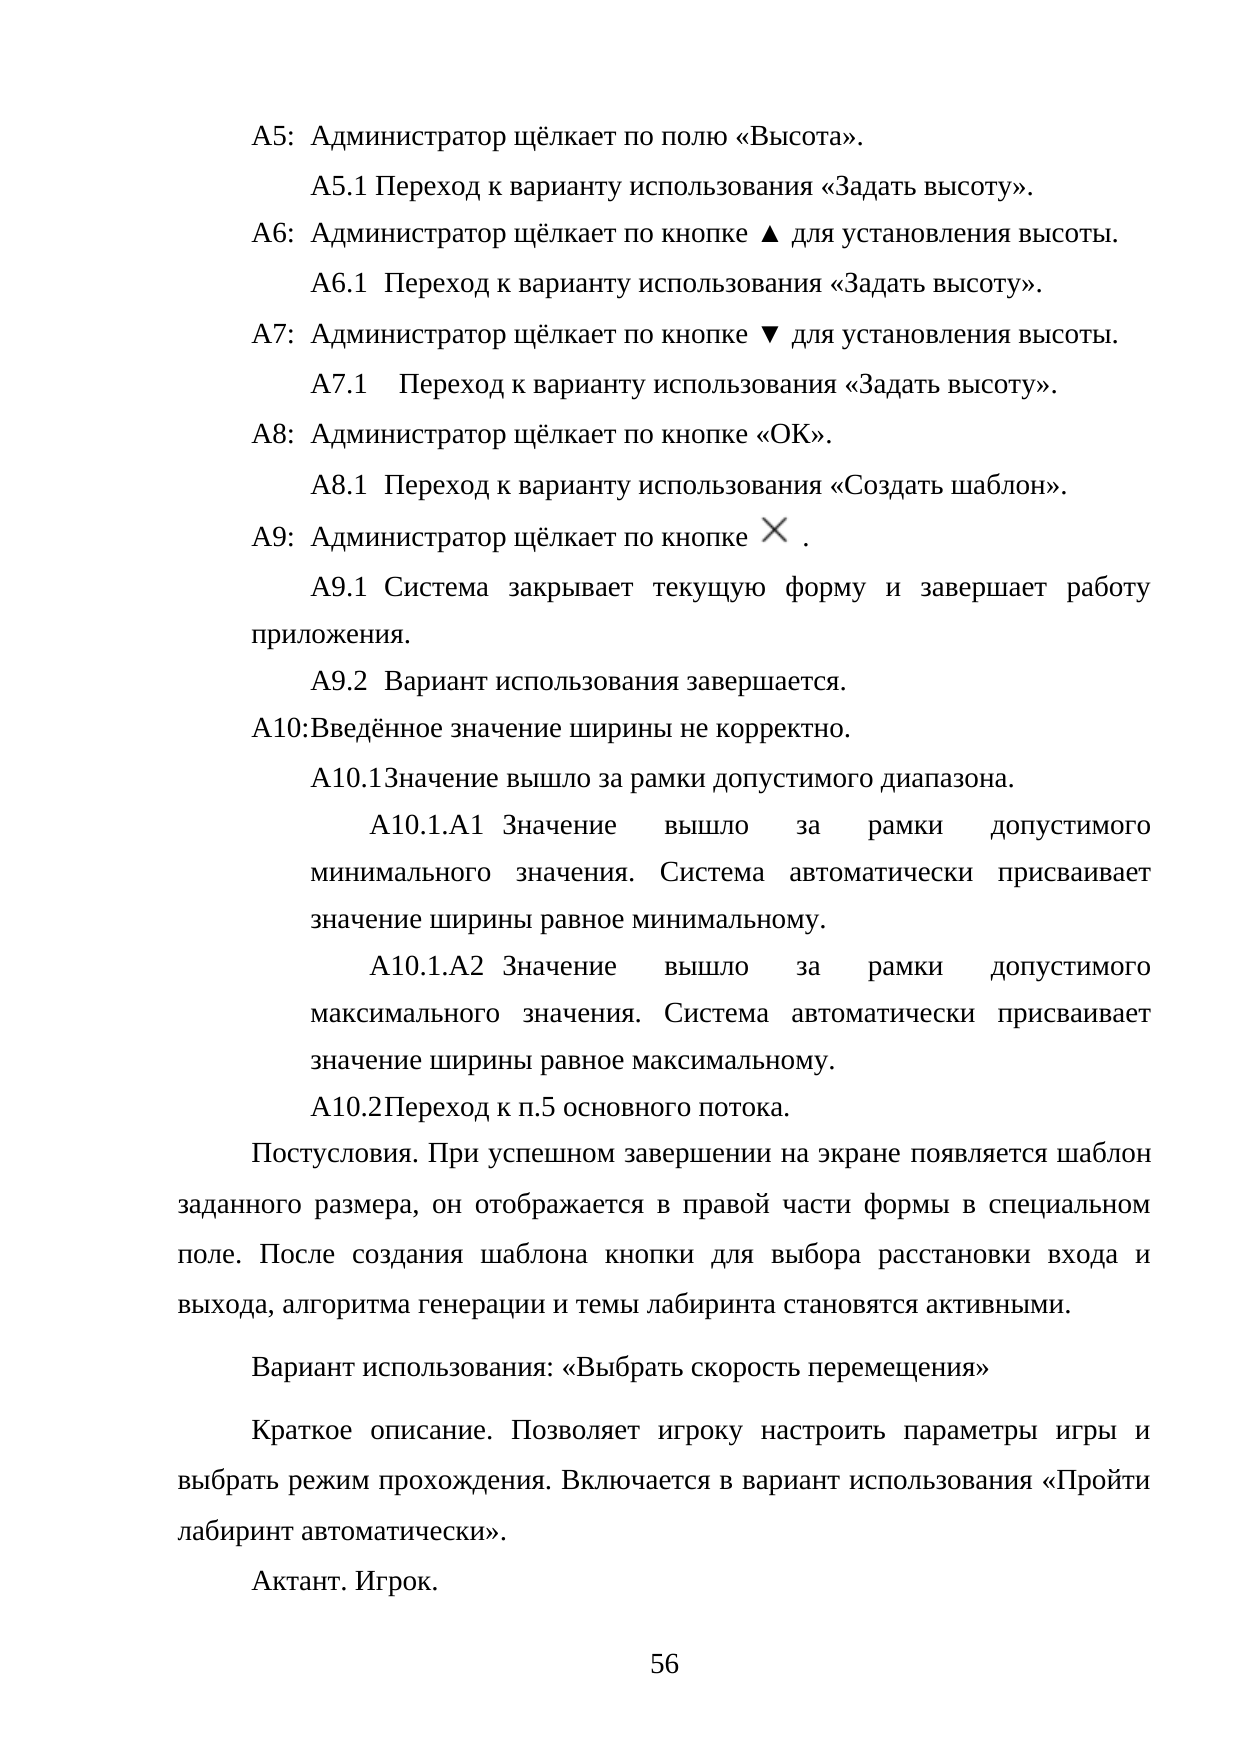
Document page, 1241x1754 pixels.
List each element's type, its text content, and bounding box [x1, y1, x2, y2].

text А10.1.А2 Значение вышло за рамки допустимого максимального значения. Система автоматически присваивает значение ширины равное максимальному. [310, 948, 1152, 1075]
text А10.1.А1 Значение вышло за рамки допустимого минимального значения. Система автоматически присваивает значение ширины равное минимальному. [310, 807, 1152, 935]
text Постусловия. При успешном завершении на экране появляется шаблон заданного размера, он отображается в правой части формы в специальном поле. После создания шаблона кнопки для выбора расстановки входа и выхода, алгоритма генерации и темы лабиринта становятся активными. [177, 1136, 1152, 1320]
list Администратор щёлкает по полю «Высота». [251, 118, 1152, 152]
list Администратор щёлкает по кнопке «ОК». [251, 417, 1152, 450]
text А5.1 Переход к варианту использования «Задать высоту». [251, 168, 1152, 202]
text Актант. Игрок. [177, 1563, 1152, 1597]
text А9.1 Система закрывает текущую форму и завершает работу приложения. [251, 569, 1152, 650]
list Введённое значение ширины не корректно. [251, 710, 1152, 744]
picture [755, 513, 795, 547]
list Администратор щёлкает по кнопке ▲ для установления высоты. [251, 215, 1152, 249]
text А9.2 Вариант использования завершается. [251, 663, 1152, 697]
list Администратор щёлкает по кнопке ▼ для установления высоты. [251, 316, 1152, 349]
list А6.1 Переход к варианту использования «Задать высоту». [236, 266, 1152, 299]
text А10.2 Переход к п.5 основного потока. [251, 1089, 1152, 1122]
text Краткое описание. Позволяет игроку настроить параметры игры и выбрать режим прохождения. Включается в вариант использования «Пройти лабиринт автоматически». [177, 1412, 1152, 1546]
list А7.1 Переход к варианту использования «Задать высоту». [310, 366, 1152, 400]
list Администратор щёлкает по кнопке . [251, 514, 1152, 553]
text Вариант использования: «Выбрать скорость перемещения» [177, 1349, 1152, 1383]
text А10.1 Значение вышло за рамки допустимого диапазона. [251, 761, 1152, 794]
text А8.1 Переход к варианту использования «Создать шаблон». [251, 467, 1152, 500]
